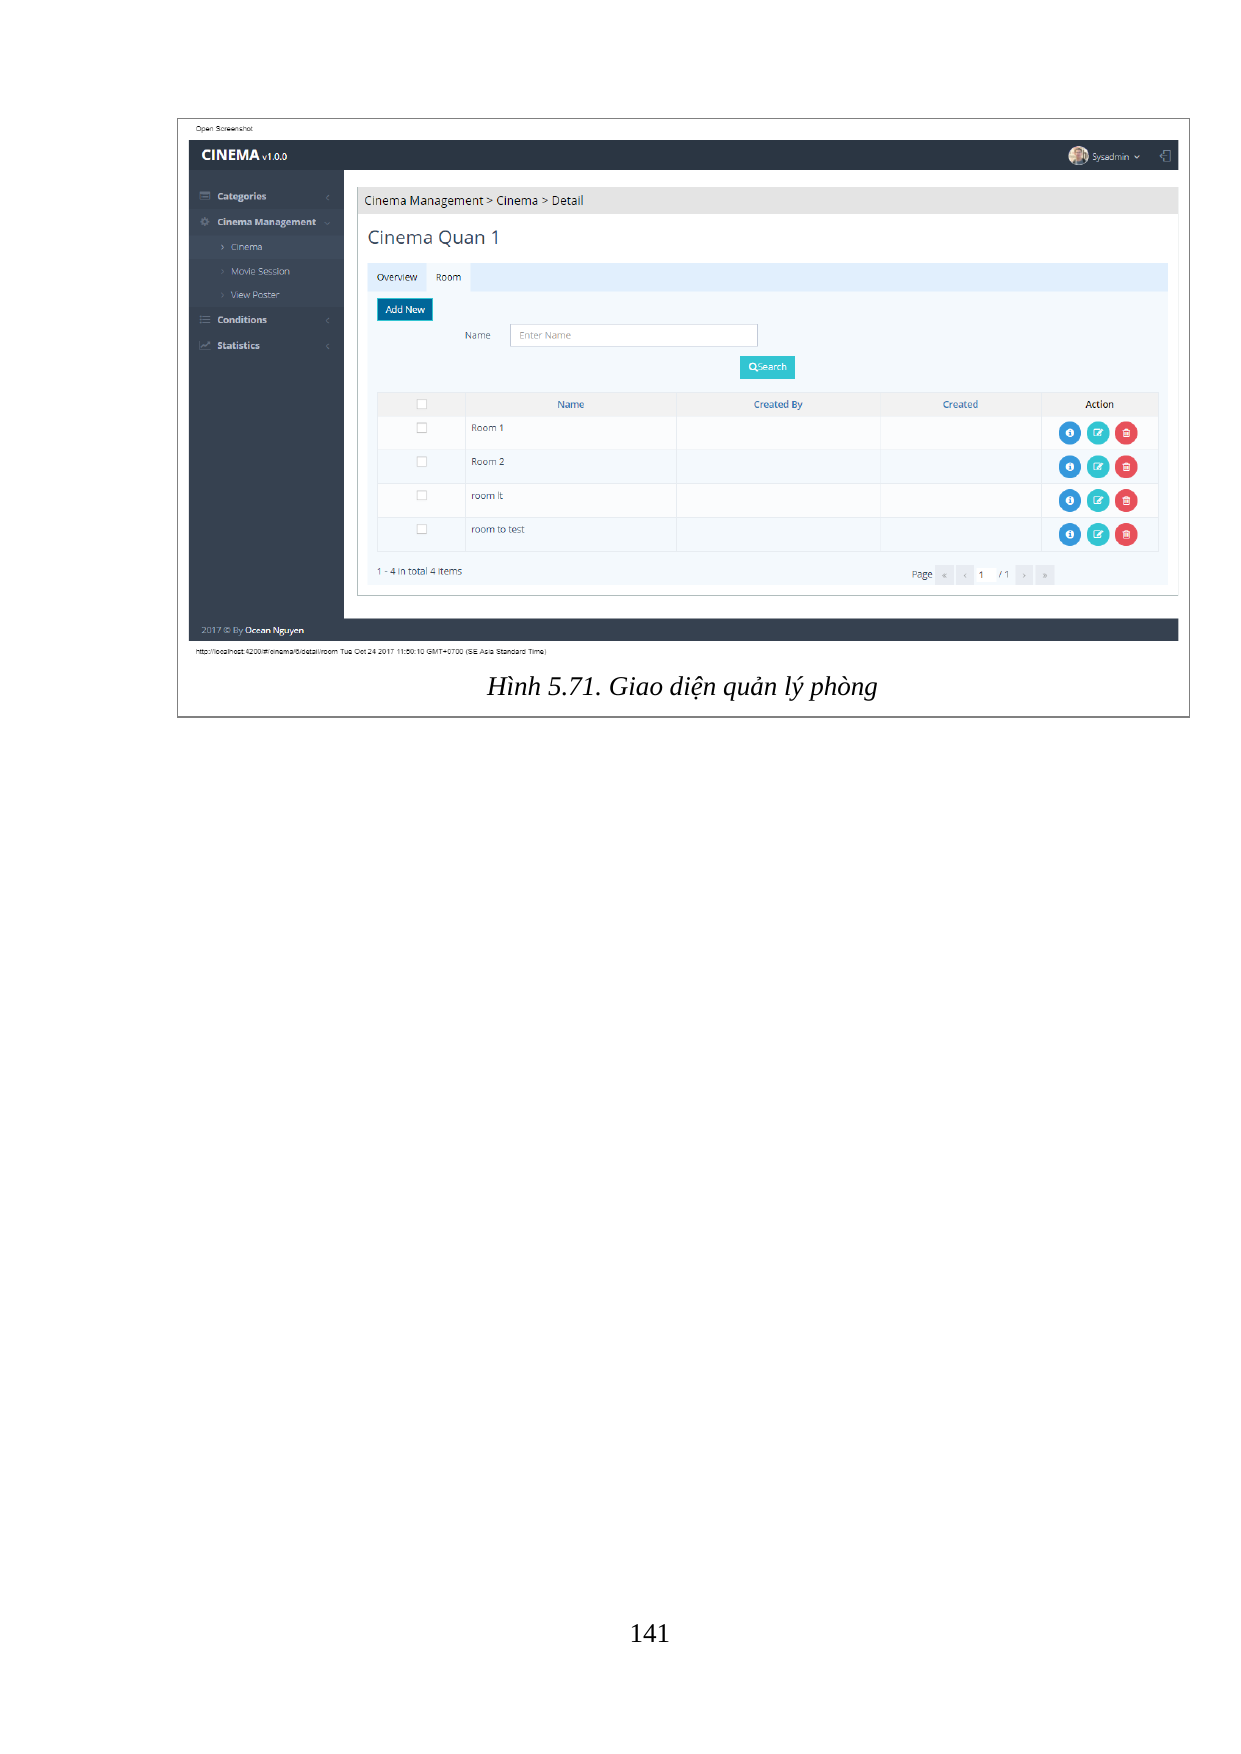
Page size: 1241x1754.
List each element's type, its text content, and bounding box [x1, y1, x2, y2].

table_cell Hình 5.58. Giao diện quản lý phòng Hình 5.59. Giao diện xem chi tiết một phòng Hình 5.60. Giao diện thêm mới phòng Hình 5.61. Giao diện chỉnh sửa phòng Hình 5.62. Giao diện xóa một phòng Hình 5.63. Giao diện xóa nhiều phòng Hình 5.64. Giao diện tìm kiếm phòng [178, 119, 1189, 716]
picture [188, 125, 1179, 655]
